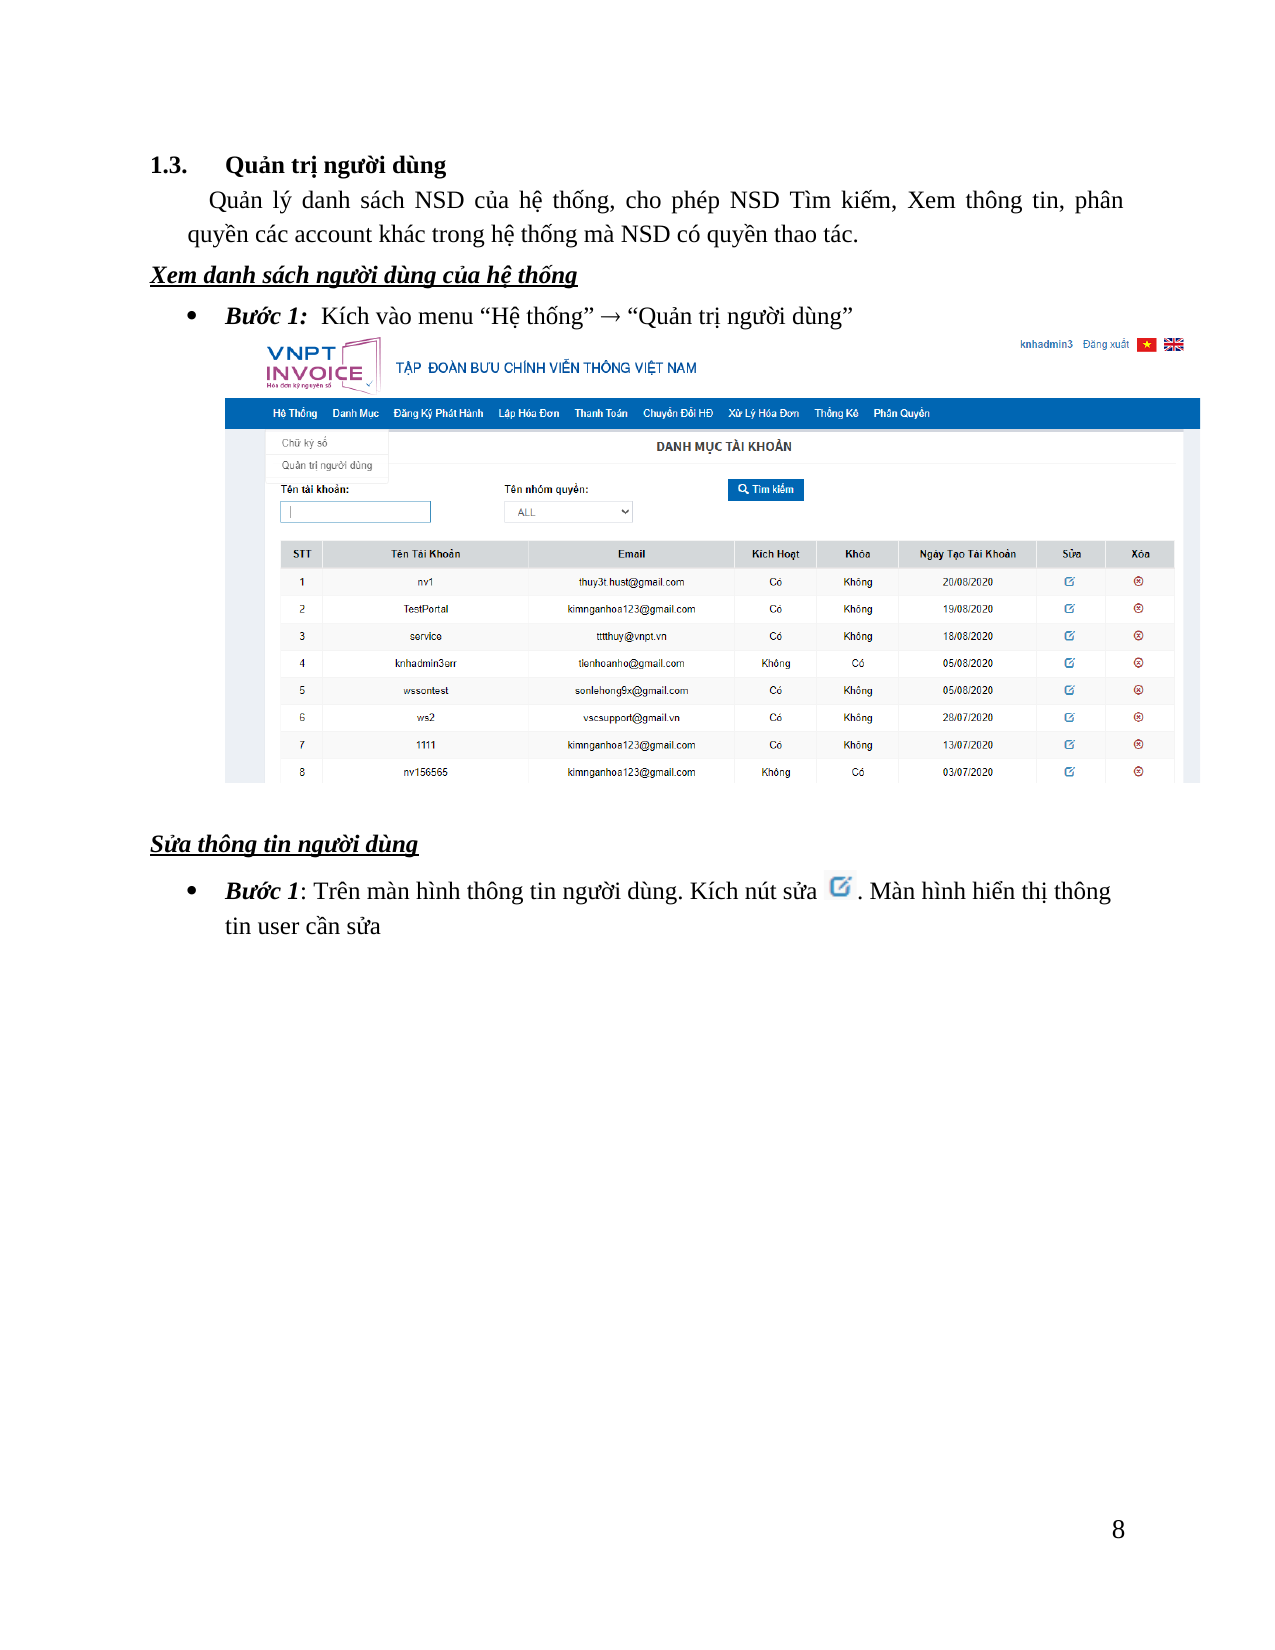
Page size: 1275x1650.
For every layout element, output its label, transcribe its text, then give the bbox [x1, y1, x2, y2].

picture [225, 335, 1200, 783]
text Quản lý danh sách NSD của hệ thống, cho phép NSD Tìm kiếm, Xem thông tin, phân quyền các account khác trong hệ thống mà NSD có quyền thao tác. [187, 185, 1125, 248]
list Bước 1: Kích vào menu “Hệ thống” “Quản trị người dùng” [187, 301, 1125, 330]
text Sửa thông tin người dùng [150, 829, 1125, 858]
text Xem danh sách người dùng của hệ thống [150, 260, 1125, 289]
subtitle Quản trị người dùng [150, 150, 1125, 179]
list Bước 1: Trên màn hình thông tin người dùng. Kích nút sửa . Màn hình hiển thị thông tin user cần sửa [187, 870, 1125, 939]
picture [823, 870, 857, 900]
